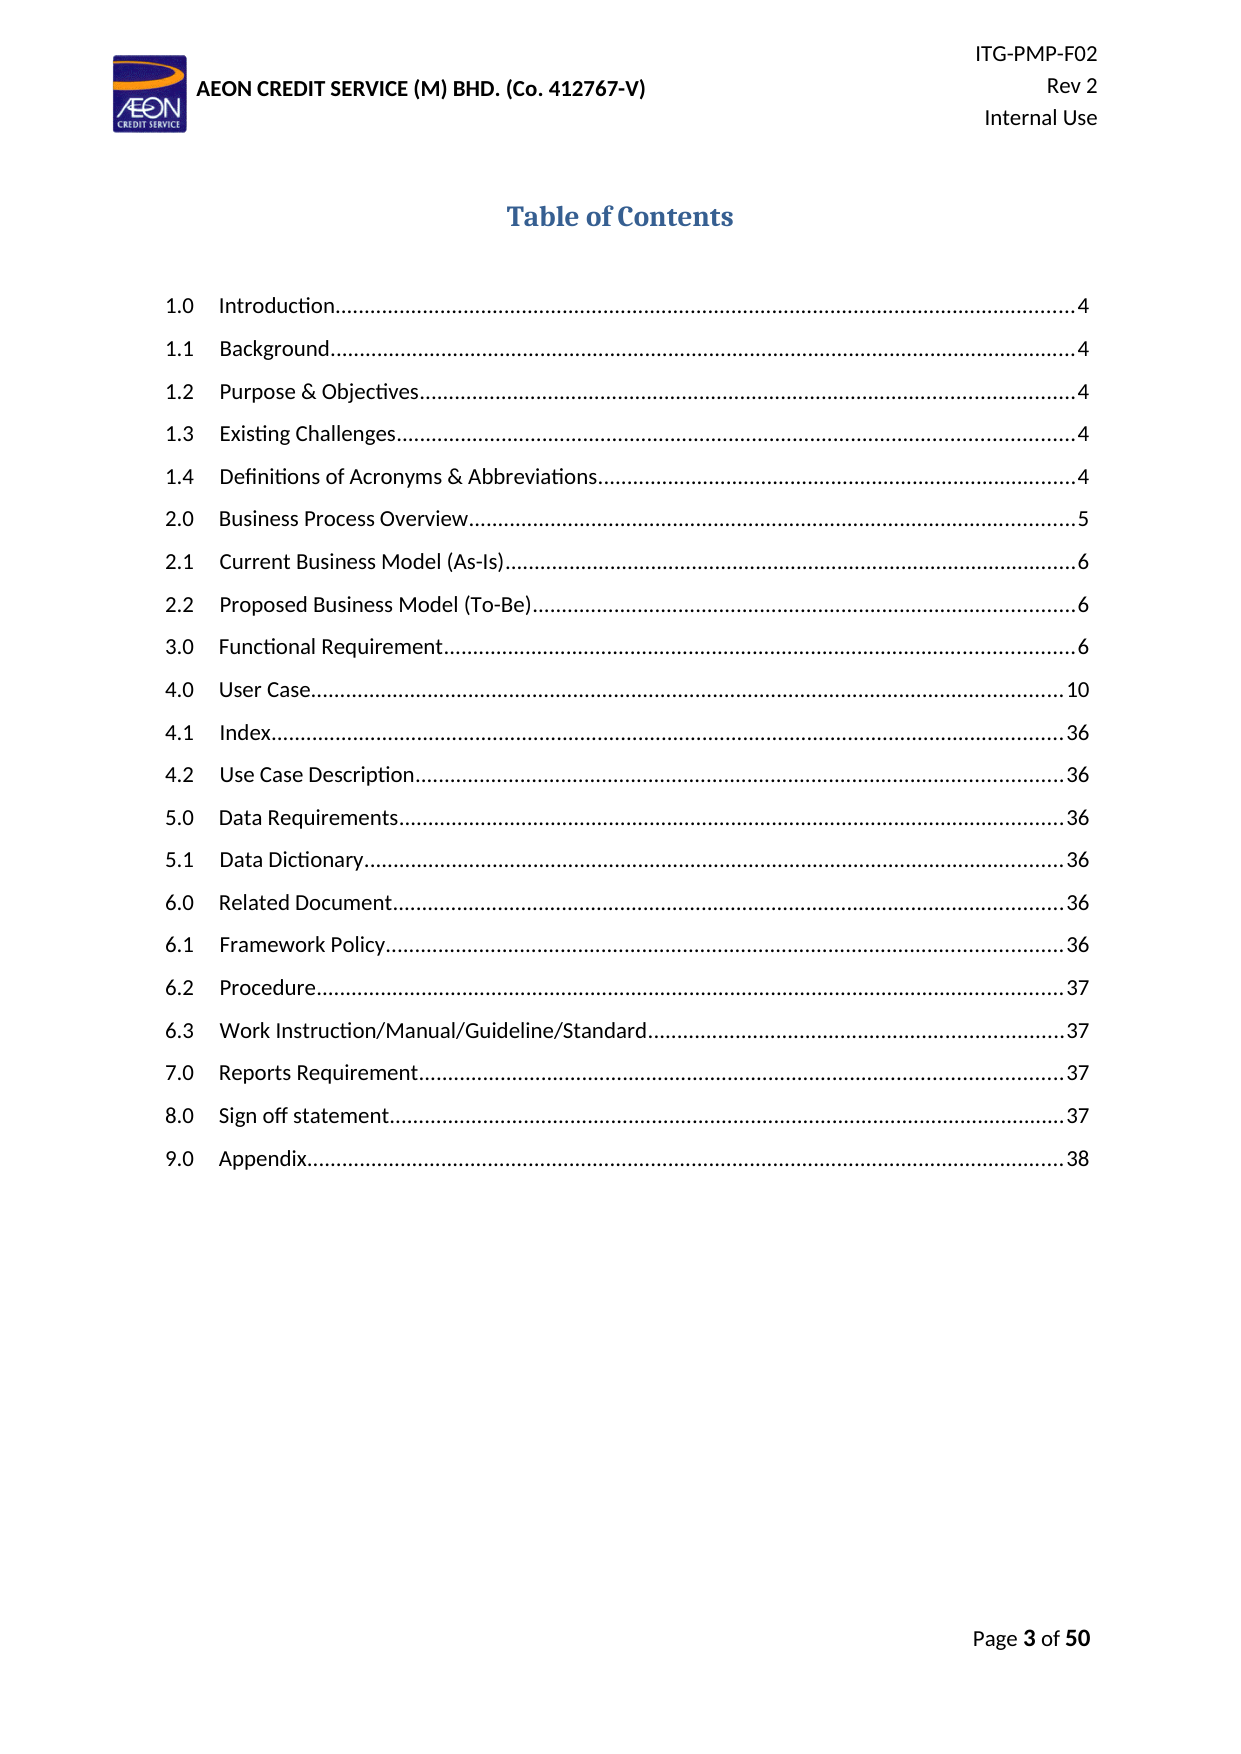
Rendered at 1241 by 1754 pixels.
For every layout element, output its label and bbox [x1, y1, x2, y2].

picture [112, 55, 187, 133]
